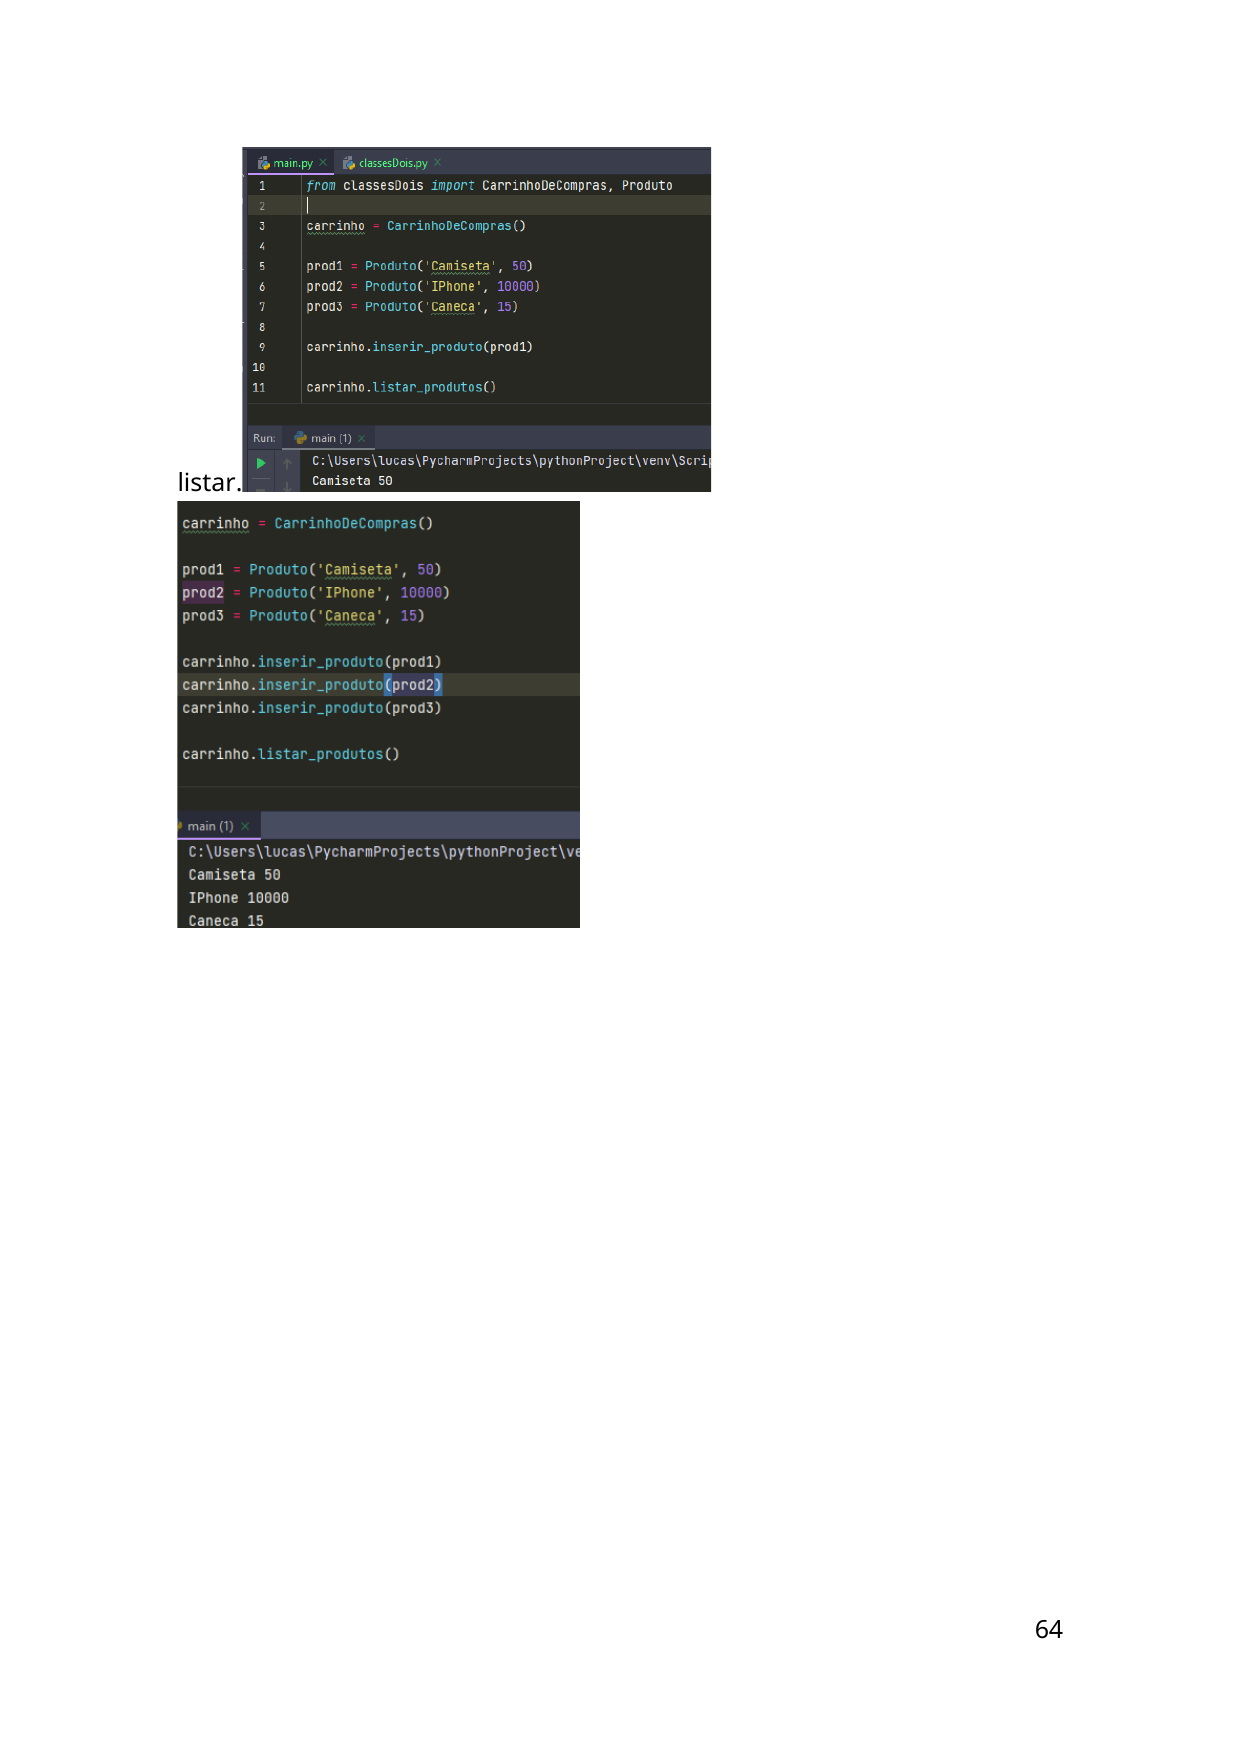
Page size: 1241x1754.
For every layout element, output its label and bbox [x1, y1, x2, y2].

picture [177, 501, 580, 928]
picture [242, 147, 712, 492]
text [177, 148, 1063, 927]
